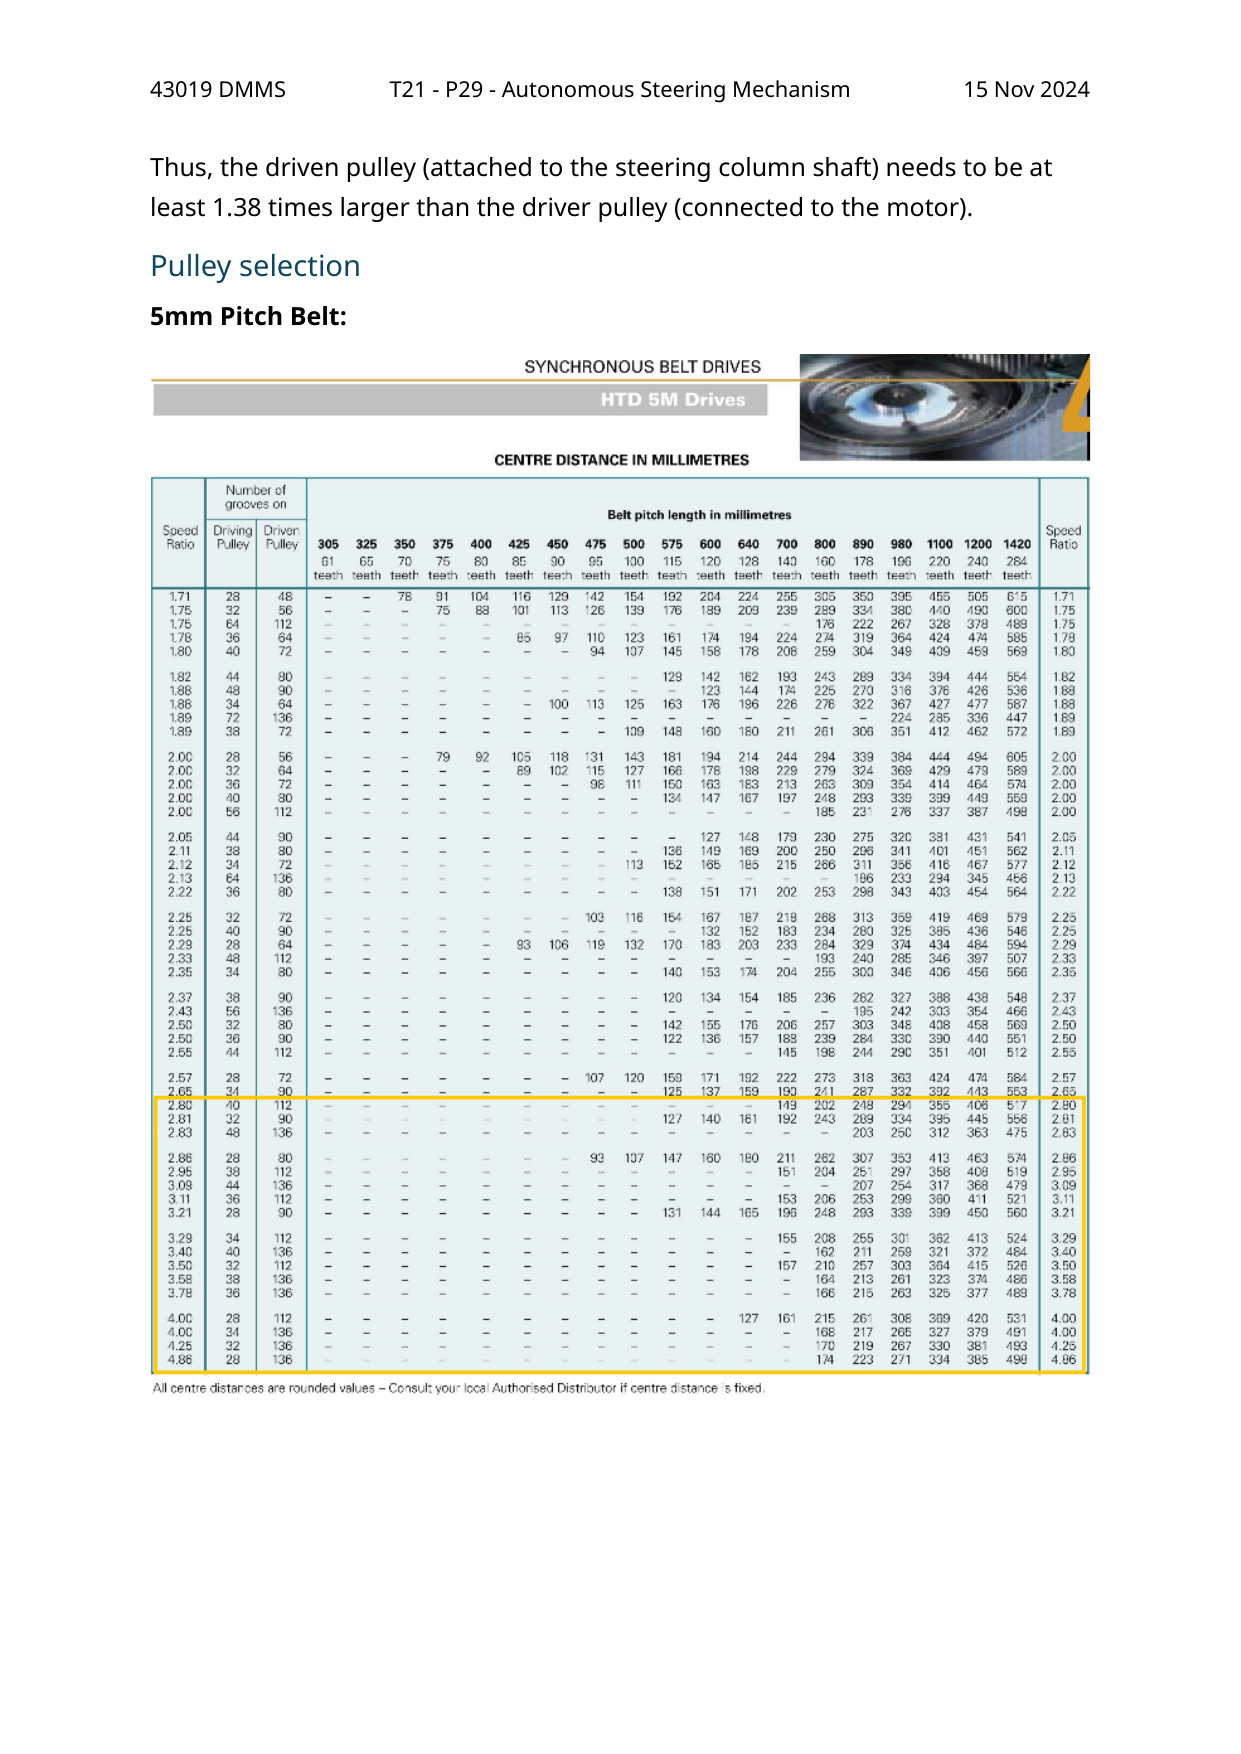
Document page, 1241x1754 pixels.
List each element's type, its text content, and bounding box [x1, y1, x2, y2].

text Thus, the driven pulley (attached to the steering column shaft) needs to be at least 1.38 times larger than the driver pulley (connected to the motor). [150, 150, 1090, 223]
text 5mm Pitch Belt: [150, 299, 1090, 333]
subtitle Pulley selection [150, 245, 1090, 285]
picture [150, 354, 1091, 1397]
